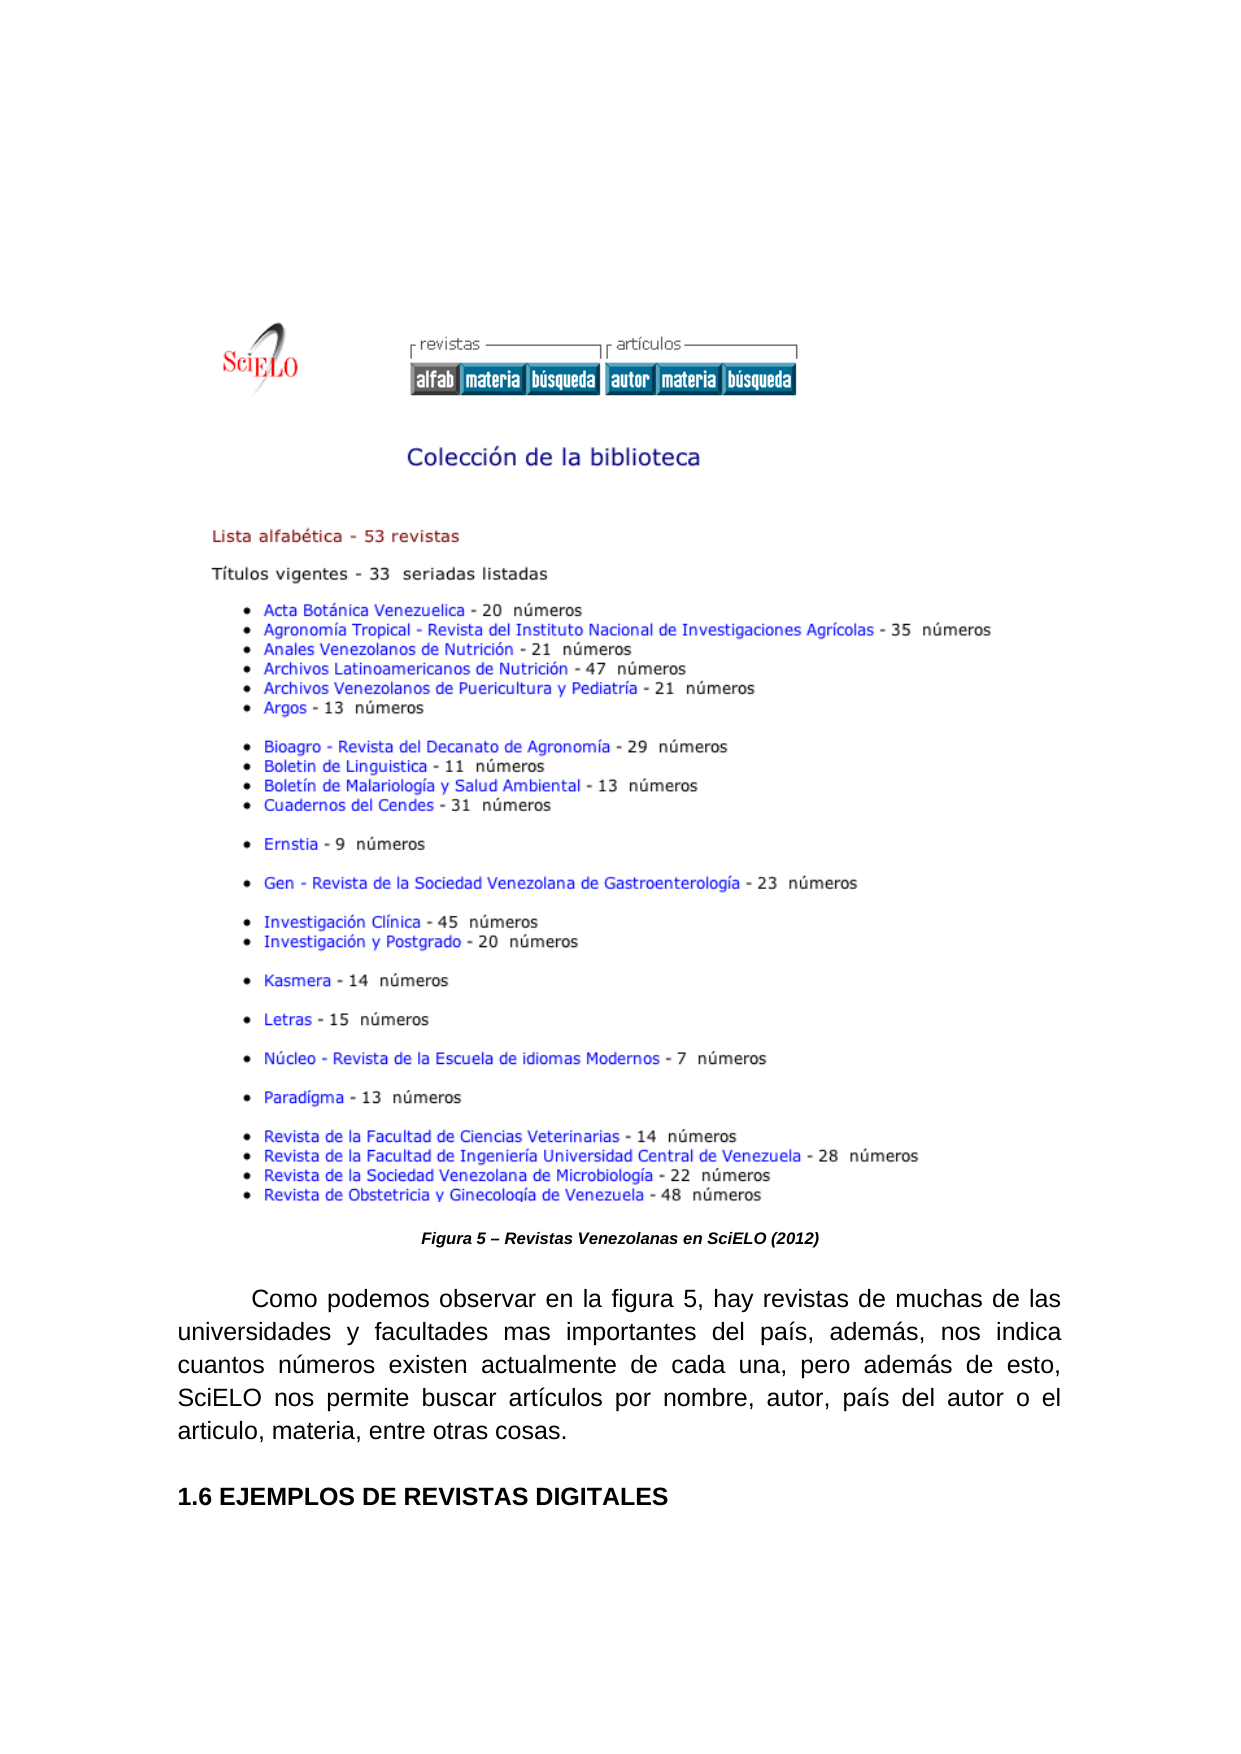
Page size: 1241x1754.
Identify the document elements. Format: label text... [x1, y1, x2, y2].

picture [177, 320, 1061, 1202]
text Figura 5 – Revistas Venezolanas en SciELO (2012) [177, 1229, 1063, 1248]
text 1.6 EJEMPLOS DE REVISTAS DIGITALES [177, 1482, 1063, 1511]
text Como podemos observar en la figura 5, hay revistas de muchas de las universidades y facultades mas importantes del país, además, nos indica cuantos números existen actualmente de cada una, pero además de esto, SciELO nos permite buscar artículos por nombre, autor, país del autor o el articulo, materia, entre otras cosas. [177, 1284, 1063, 1445]
